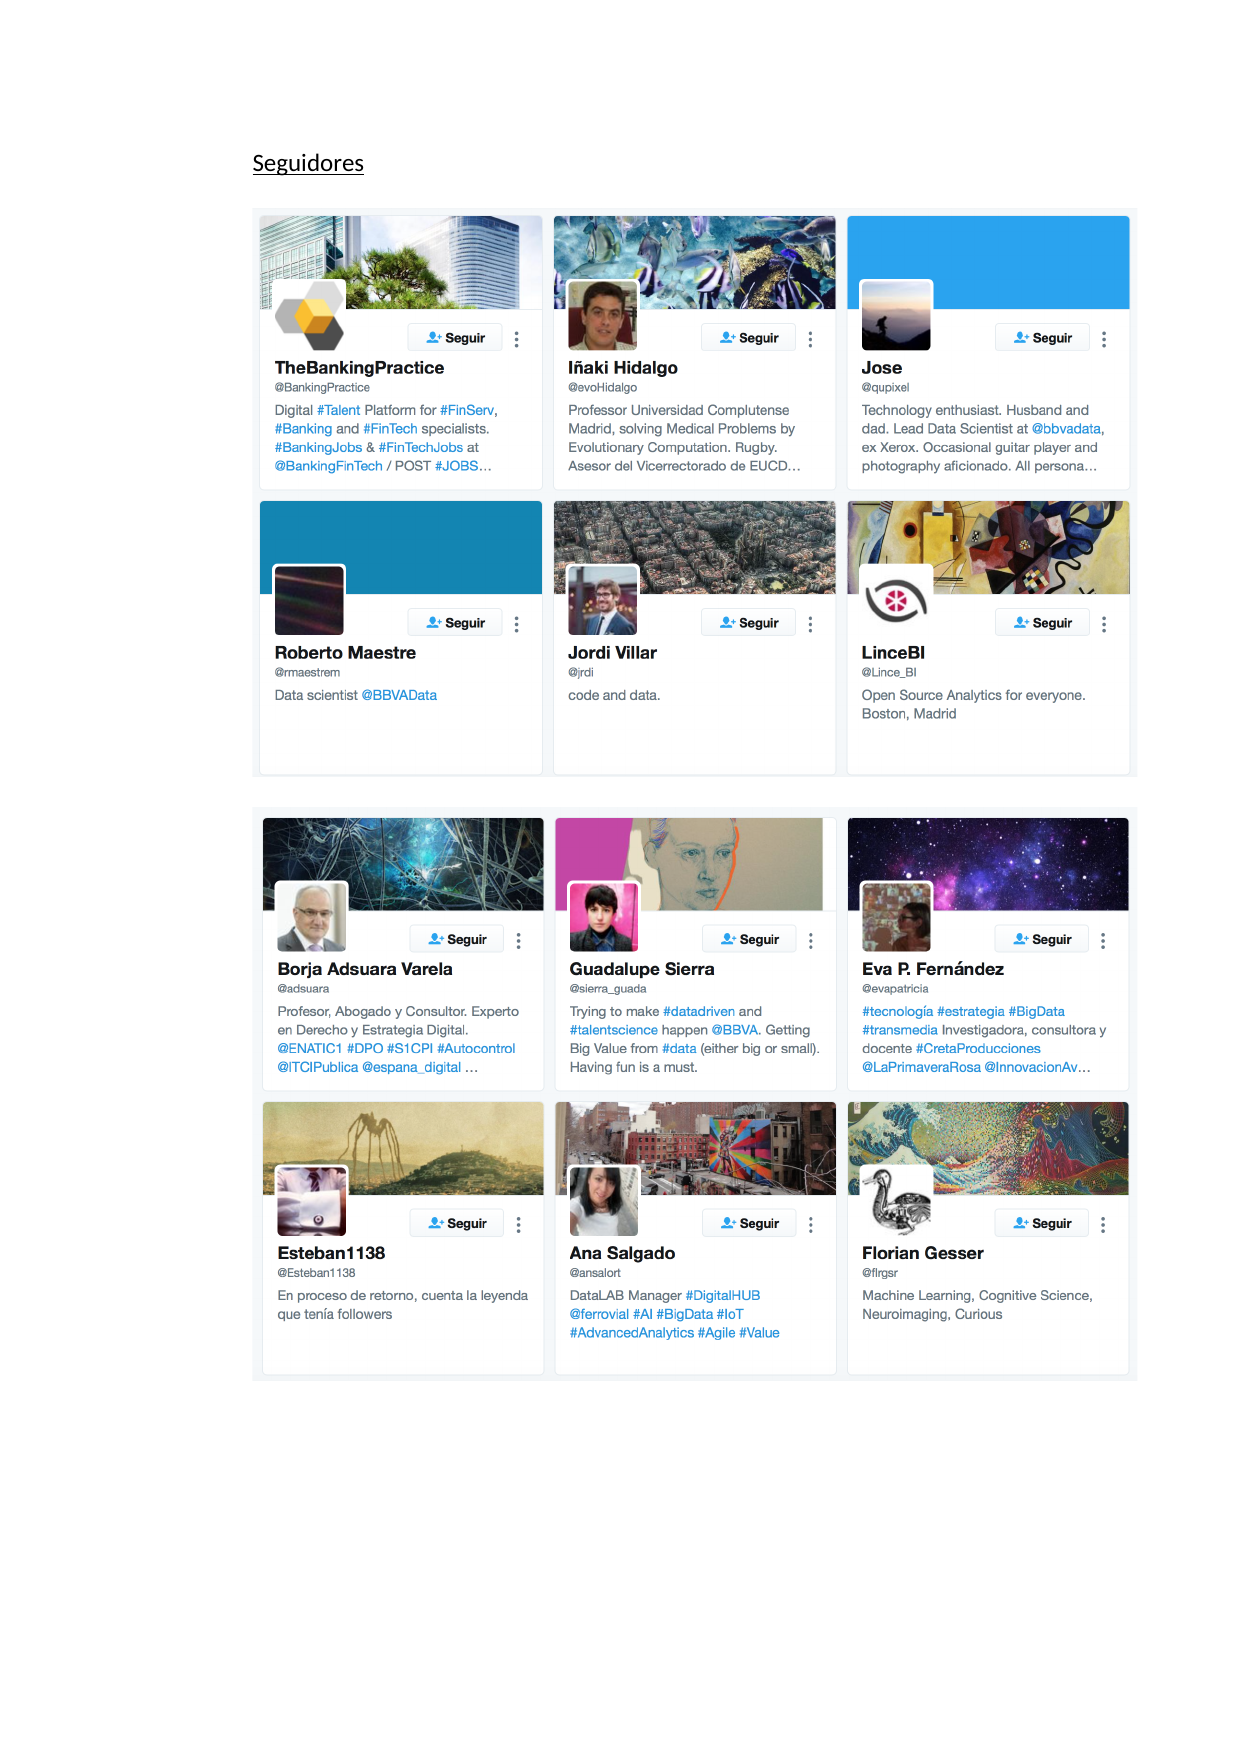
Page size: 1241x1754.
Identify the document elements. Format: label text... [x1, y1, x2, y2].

picture [252, 807, 1138, 1381]
list Seguidores [252, 148, 1063, 178]
picture [252, 208, 1138, 777]
